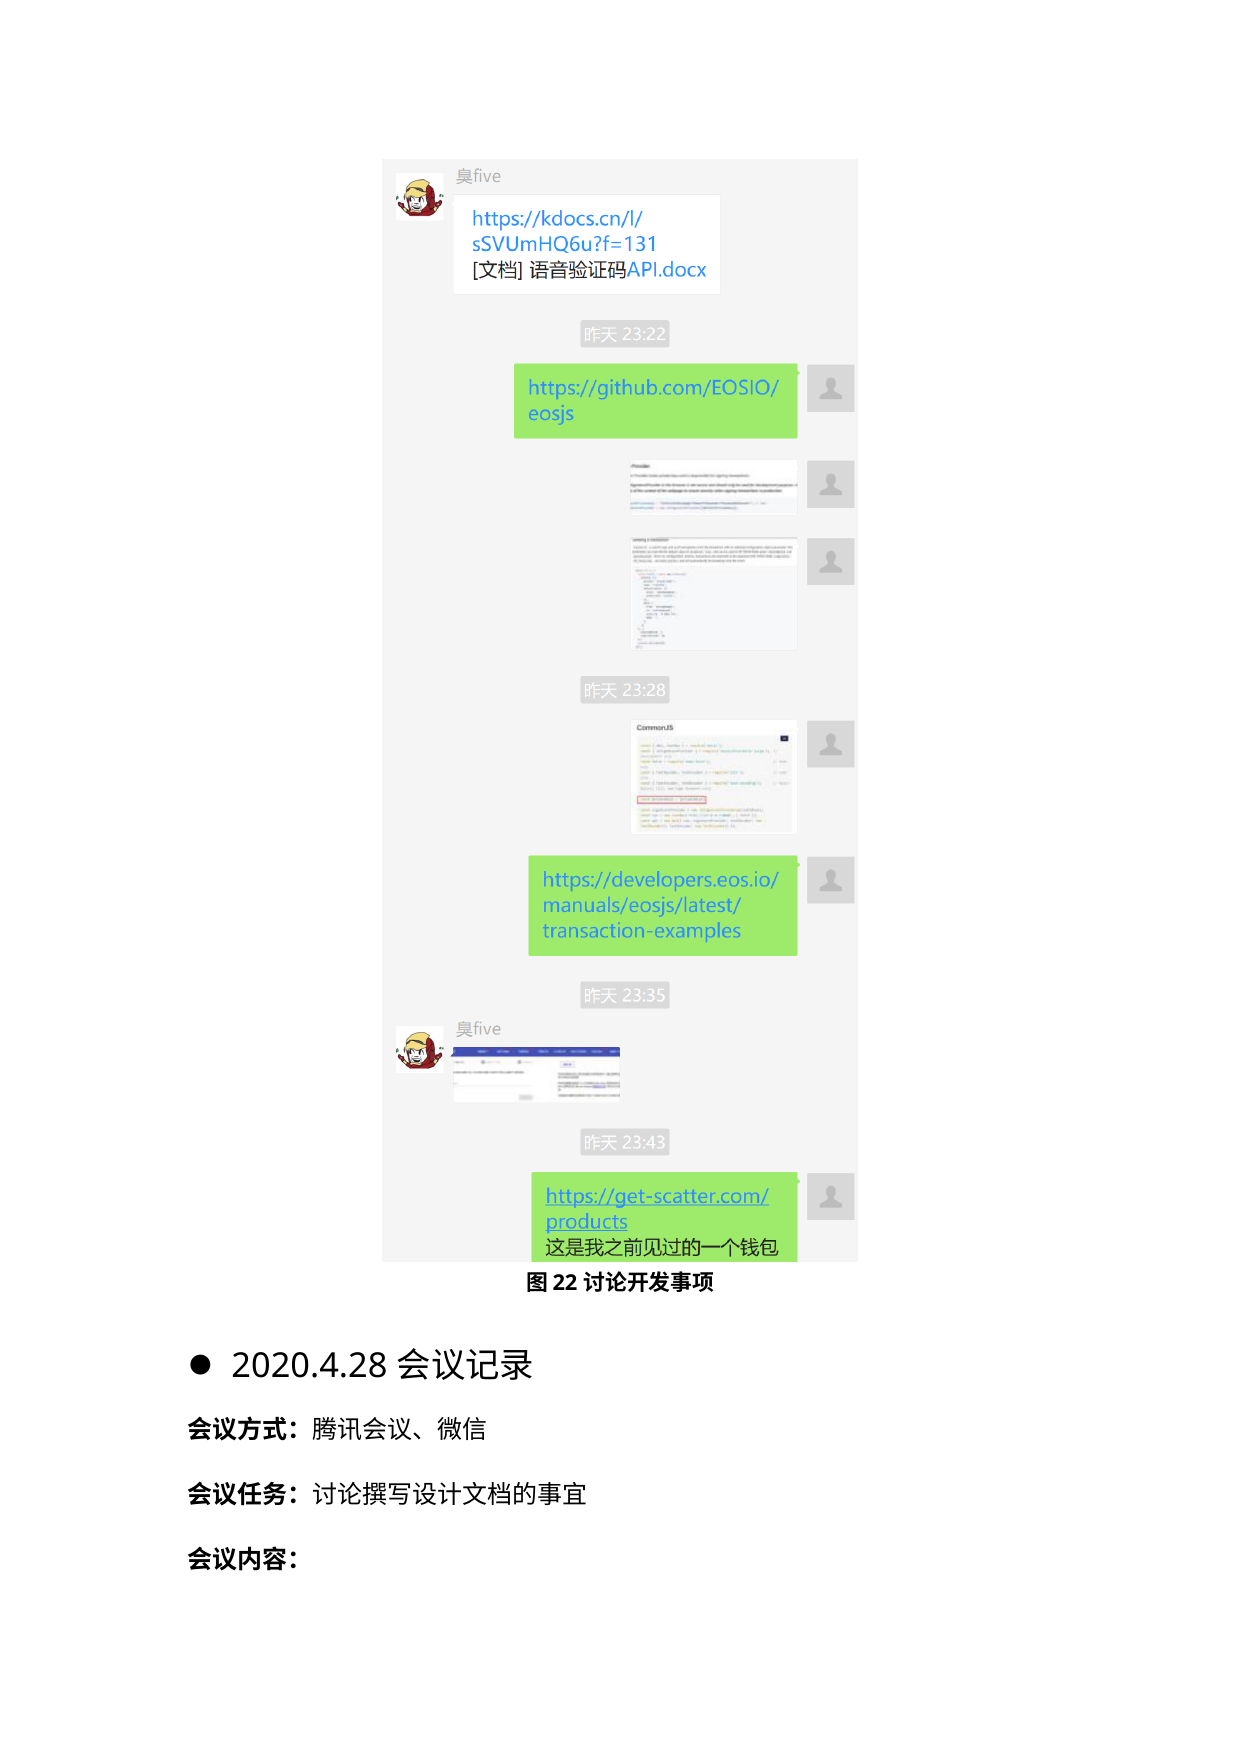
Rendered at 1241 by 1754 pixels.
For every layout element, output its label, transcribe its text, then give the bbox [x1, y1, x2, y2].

text 会议任务：讨论撰写设计文档的事宜 [187, 1460, 1053, 1525]
list 2020.4.28 会议记录 [187, 1330, 1053, 1395]
picture [382, 159, 859, 1262]
text 会议方式：腾讯会议、微信 [187, 1395, 1053, 1460]
text 图22 讨论开发事项 [187, 1265, 1053, 1297]
text 会议内容： [187, 1525, 1053, 1590]
